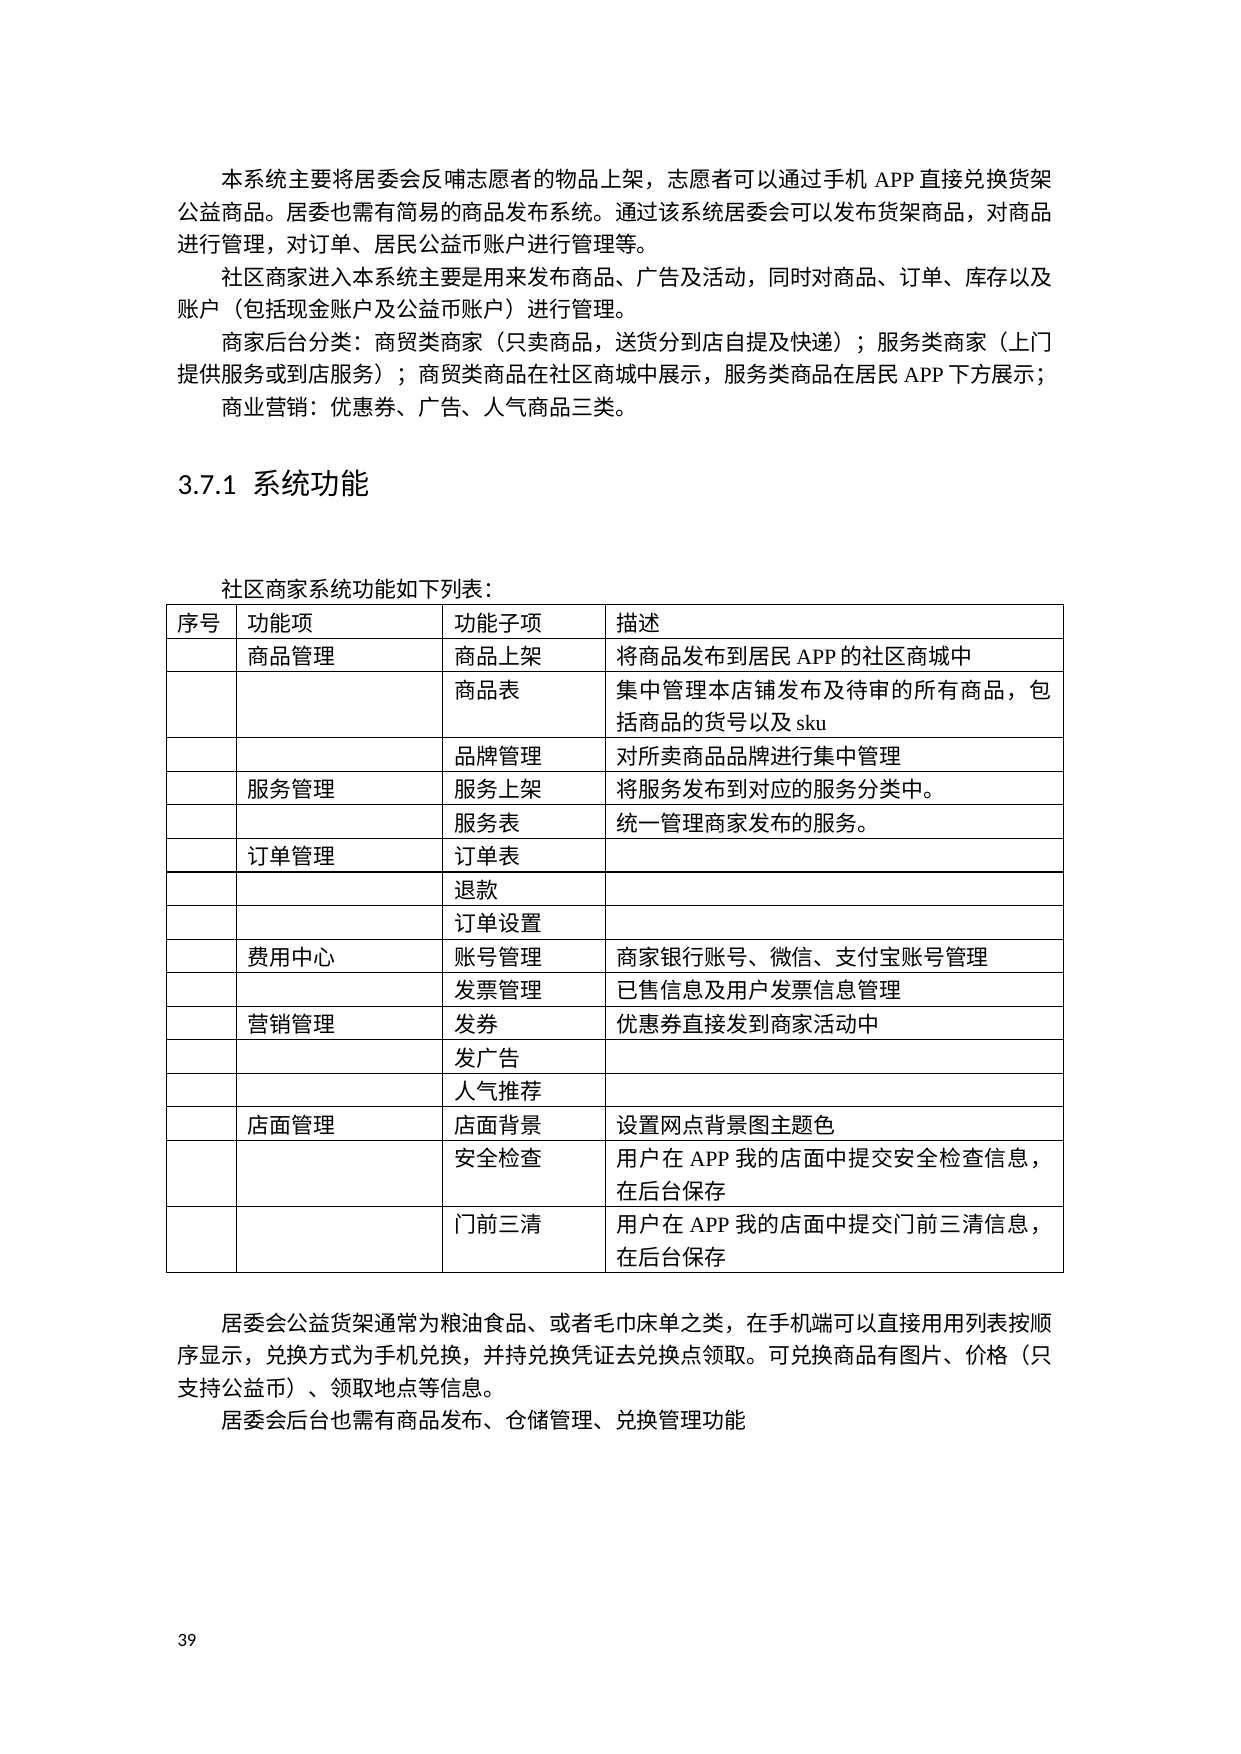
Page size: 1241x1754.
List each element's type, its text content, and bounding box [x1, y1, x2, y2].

table_cell [606, 1074, 1063, 1106]
table_cell 用户在APP我的店面中提交门前三清信息，在后台保存 [606, 1207, 1063, 1272]
table_cell 品牌管理 [443, 738, 605, 771]
table_cell 发券 [443, 1007, 605, 1039]
table_cell 已售信息及用户发票信息管理 [606, 973, 1063, 1006]
table_cell [167, 906, 236, 938]
table_cell [167, 738, 236, 771]
table_cell 店面管理 [237, 1107, 442, 1140]
text 商家后台分类：商贸类商家（只卖商品，送货分到店自提及快递）；服务类商家（上门提供服务或到店服务）；商贸类商品在社区商城中展示，服务类商品在居民APP下方展示； [177, 324, 1053, 389]
table_cell [167, 772, 236, 804]
table_cell [237, 873, 442, 905]
table_cell 营销管理 [237, 1007, 442, 1039]
table_cell 商品表 [443, 672, 605, 737]
table_cell 商品管理 [237, 639, 442, 671]
table_cell 退款 [443, 873, 605, 905]
table_cell [167, 672, 236, 737]
table_cell 费用中心 [237, 940, 442, 972]
table_cell 统一管理商家发布的服务。 [606, 805, 1063, 838]
table_cell 集中管理本店铺发布及待审的所有商品，包括商品的货号以及sku [606, 672, 1063, 737]
text 商业营销：优惠券、广告、人气商品三类。 [177, 389, 1053, 422]
table_cell 用户在APP我的店面中提交安全检查信息，在后台保存 [606, 1141, 1063, 1206]
table_cell [167, 1207, 236, 1272]
table_cell [237, 1040, 442, 1073]
table_cell 将服务发布到对应的服务分类中。 [606, 772, 1063, 804]
table_header 功能项 [237, 605, 442, 638]
text 社区商家进入本系统主要是用来发布商品、广告及活动，同时对商品、订单、库存以及账户（包括现金账户及公益币账户）进行管理。 [177, 259, 1053, 324]
text 本系统主要将居委会反哺志愿者的物品上架，志愿者可以通过手机APP直接兑换货架公益商品。居委也需有简易的商品发布系统。通过该系统居委会可以发布货架商品，对商品进行管理，对订单、居民公益币账户进行管理等。 [177, 162, 1053, 259]
table_header 功能子项 [443, 605, 605, 638]
table_cell 服务上架 [443, 772, 605, 804]
table_cell [606, 873, 1063, 905]
table_cell [606, 1040, 1063, 1073]
table_cell [237, 738, 442, 771]
table_cell 店面背景 [443, 1107, 605, 1140]
table_cell [167, 839, 236, 871]
table_cell [167, 1141, 236, 1206]
table_cell [167, 639, 236, 671]
table_cell 服务表 [443, 805, 605, 838]
table_cell [167, 973, 236, 1006]
table_cell 服务管理 [237, 772, 442, 804]
table_cell [237, 805, 442, 838]
table_cell [167, 940, 236, 972]
table_cell 人气推荐 [443, 1074, 605, 1106]
text 居委会后台也需有商品发布、仓储管理、兑换管理功能 [177, 1403, 1053, 1435]
table_cell [237, 672, 442, 737]
table_cell 将商品发布到居民APP的社区商城中 [606, 639, 1063, 671]
table_cell 订单管理 [237, 839, 442, 871]
table_cell 发广告 [443, 1040, 605, 1073]
table_cell [167, 1107, 236, 1140]
table_cell [606, 906, 1063, 938]
table_cell [237, 1074, 442, 1106]
table_cell 发票管理 [443, 973, 605, 1006]
subtitle 系统功能 [177, 449, 1053, 514]
table_cell [237, 973, 442, 1006]
table_cell 门前三清 [443, 1207, 605, 1272]
table_cell [606, 839, 1063, 871]
table_cell 优惠券直接发到商家活动中 [606, 1007, 1063, 1039]
table_cell [167, 873, 236, 905]
table_cell [167, 1074, 236, 1106]
table_cell 对所卖商品品牌进行集中管理 [606, 738, 1063, 771]
table_cell [237, 1207, 442, 1272]
table_cell 账号管理 [443, 940, 605, 972]
table_cell 订单表 [443, 839, 605, 871]
table_cell 订单设置 [443, 906, 605, 938]
table_cell [167, 1007, 236, 1039]
table_cell [237, 1141, 442, 1206]
text 社区商家系统功能如下列表： [177, 572, 1053, 604]
text 居委会公益货架通常为粮油食品、或者毛巾床单之类，在手机端可以直接用用列表按顺序显示，兑换方式为手机兑换，并持兑换凭证去兑换点领取。可兑换商品有图片、价格（只支持公益币）、领取地点等信息。 [177, 1305, 1053, 1403]
table_header 描述 [606, 605, 1063, 638]
table_cell [167, 1040, 236, 1073]
table_cell 商家银行账号、微信、支付宝账号管理 [606, 940, 1063, 972]
table_cell 安全检查 [443, 1141, 605, 1206]
table_cell [167, 805, 236, 838]
table_cell [237, 906, 442, 938]
table_header 序号 [167, 605, 236, 638]
table_cell 商品上架 [443, 639, 605, 671]
table_cell 设置网点背景图主题色 [606, 1107, 1063, 1140]
